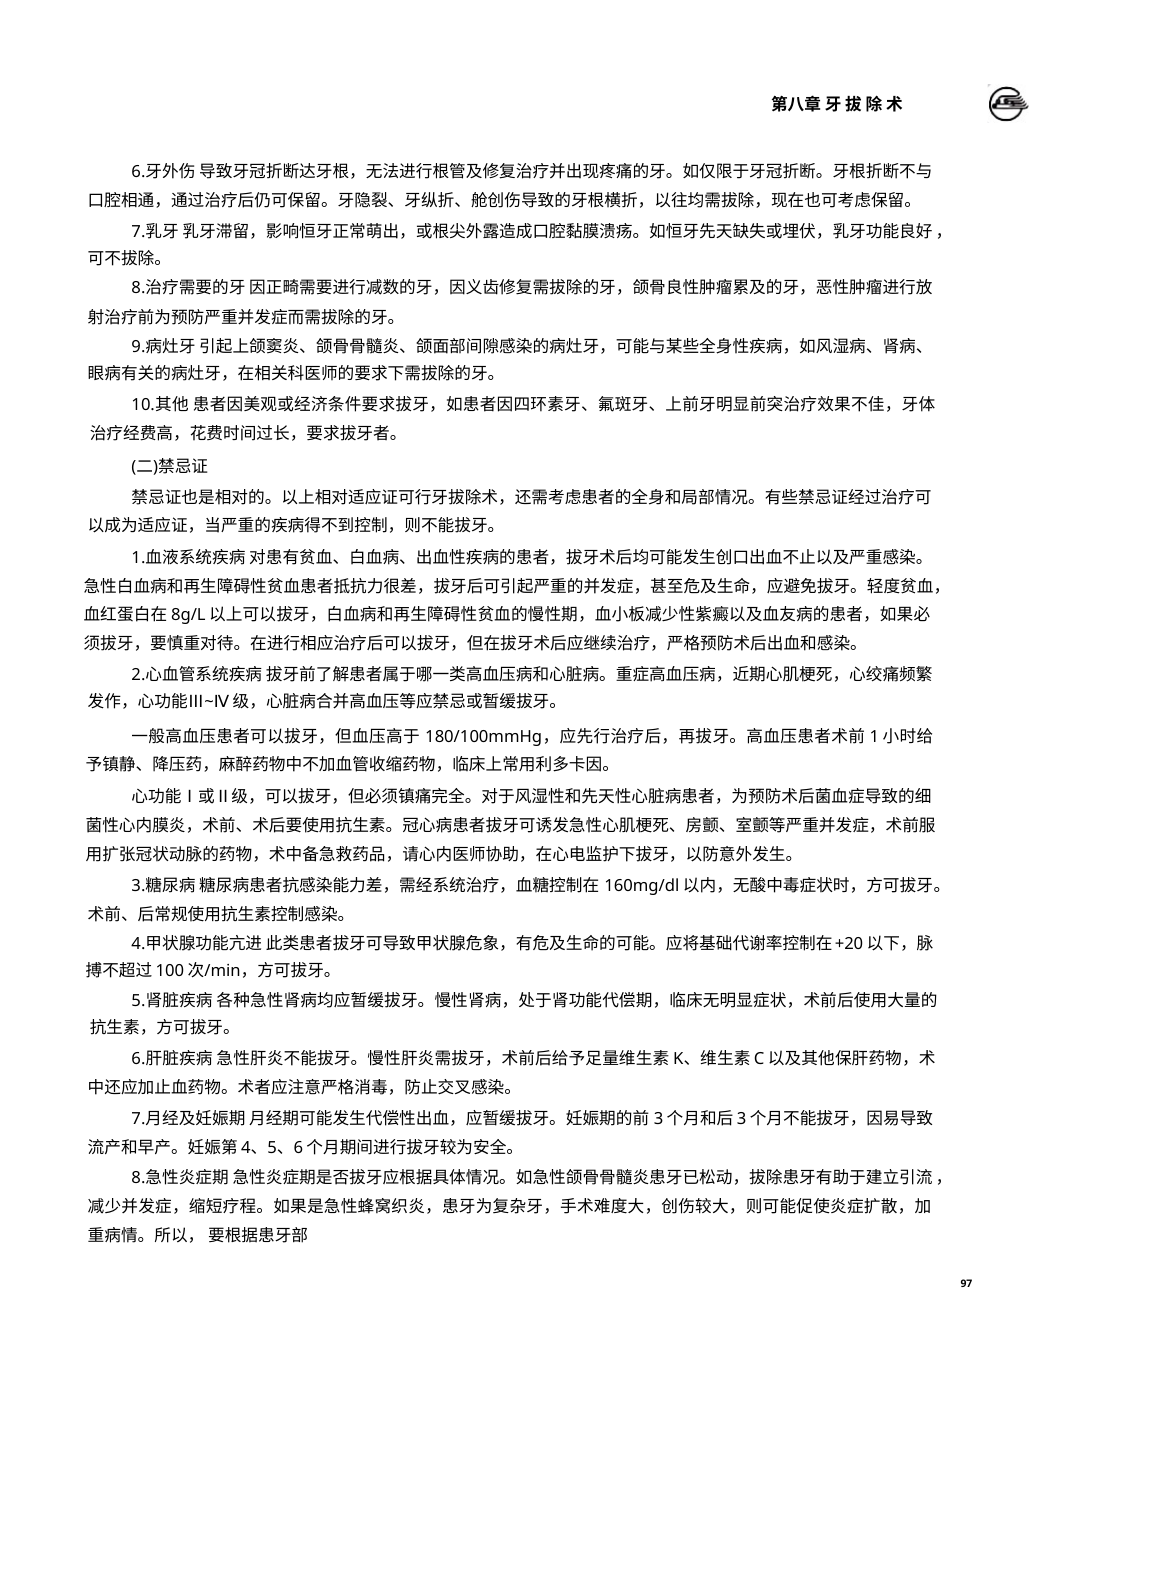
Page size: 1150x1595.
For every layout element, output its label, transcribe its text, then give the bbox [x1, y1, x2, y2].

text 7.乳牙 乳牙滞留，影响恒牙正常萌出，或根尖外露造成口腔黏膜溃疡。如恒牙先天缺失或埋伏，乳牙功能良好，可不拔除。 [87, 215, 935, 269]
text 6.牙外伤 导致牙冠折断达牙根，无法进行根管及修复治疗并出现疼痛的牙。如仅限于牙冠折断。牙根折断不与口腔相通，通过治疗后仍可保留。牙隐裂、牙纵折、舱创伤导致的牙根横折，以往均需拔除，现在也可考虑保留。 [87, 153, 935, 211]
text 10.其他 患者因美观或经济条件要求拔牙，如患者因四环素牙、氟斑牙、上前牙明显前突治疗效果不佳，牙体治疗经费高，花费时间过长，要求拔牙者。 [89, 386, 935, 444]
text 一般高血压患者可以拔牙，但血压高于 180/100mmHg，应先行治疗后，再拔牙。高血压患者术前1小时给予镇静、降压药，麻醉药物中不加血管收缩药物，临床上常用利多卡因。 [85, 719, 933, 776]
text 6.肝脏疾病 急性肝炎不能拔牙。慢性肝炎需拔牙，术前后给予足量维生素K、维生素C以及其他保肝药物，术中还应加止血药物。术者应注意严格消毒，防止交叉感染。 [87, 1040, 935, 1098]
text (二)禁忌证 [131, 451, 1067, 478]
text 2.心血管系统疾病 拔牙前了解患者属于哪一类高血压病和心脏病。重症高血压病，近期心肌梗死，心绞痛频繁发作，心功能Ⅲ~Ⅳ级，心脏病合并高血压等应禁忌或暂缓拔牙。 [87, 658, 935, 712]
text 9.病灶牙 引起上颌窦炎、颌骨骨髓炎、颌面部间隙感染的病灶牙，可能与某些全身性疾病，如风湿病、肾病、眼病有关的病灶牙，在相关科医师的要求下需拔除的牙。 [87, 330, 935, 384]
text 禁忌证也是相对的。以上相对适应证可行牙拔除术，还需考虑患者的全身和局部情况。有些禁忌证经过治疗可以成为适应证，当严重的疾病得不到控制，则不能拔牙。 [87, 480, 935, 536]
text 8.治疗需要的牙 因正畸需要进行减数的牙，因义齿修复需拔除的牙，颌骨良性肿瘤累及的牙，恶性肿瘤进行放射治疗前为预防严重并发症而需拔除的牙。 [87, 269, 935, 328]
text 7.月经及妊娠期 月经期可能发生代偿性出血，应暂缓拔牙。妊娠期的前3个月和后3个月不能拔牙，因易导致流产和早产。妊娠第4、5、6个月期间进行拔牙较为安全。 [87, 1101, 933, 1159]
text 4.甲状腺功能亢进 此类患者拔牙可导致甲状腺危象，有危及生命的可能。应将基础代谢率控制在+20以下，脉搏不超过100次/min，方可拔牙。 [85, 928, 933, 982]
text 心功能Ⅰ或Ⅱ级，可以拔牙，但必须镇痛完全。对于风湿性和先天性心脏病患者，为预防术后菌血症导致的细菌性心内膜炎，术前、术后要使用抗生素。冠心病患者拔牙可诱发急性心肌梗死、房颤、室颤等严重并发症，术前服用扩张冠状动脉的药物，术中备急救药品，请心内医师协助，在心电监护下拔牙，以防意外发生。 [85, 778, 935, 865]
text 8.急性炎症期 急性炎症期是否拔牙应根据具体情况。如急性颌骨骨髓炎患牙已松动，拔除患牙有助于建立引流，减少并发症，缩短疗程。如果是急性蜂窝织炎，患牙为复杂牙，手术难度大，创伤较大，则可能促使炎症扩散，加重病情。所以， 要根据患牙部 [87, 1159, 935, 1246]
text 5.肾脏疾病 各种急性肾病均应暂缓拔牙。慢性肾病，处于肾功能代偿期，临床无明显症状，术前后使用大量的抗生素，方可拔牙。 [89, 984, 937, 1038]
text 3.糖尿病 糖尿病患者抗感染能力差，需经系统治疗，血糖控制在 160mg/dl以内，无酸中毒症状时，方可拔牙。术前、后常规使用抗生素控制感染。 [87, 867, 933, 926]
text 97 [960, 1273, 1067, 1290]
text 1.血液系统疾病 对患有贫血、白血病、出血性疾病的患者，拔牙术后均可能发生创口出血不止以及严重感染。急性白血病和再生障碍性贫血患者抵抗力很差，拔牙后可引起严重的并发症，甚至危及生命，应避免拔牙。轻度贫血，血红蛋白在8g/L以上可以拔牙，白血病和再生障碍性贫血的慢性期，血小板减少性紫癜以及血友病的患者，如果必须拔牙，要慎重对待。在进行相应治疗后可以拔牙，但在拔牙术后应继续治疗，严格预防术后出血和感染。 [83, 540, 933, 654]
picture [987, 84, 1030, 123]
